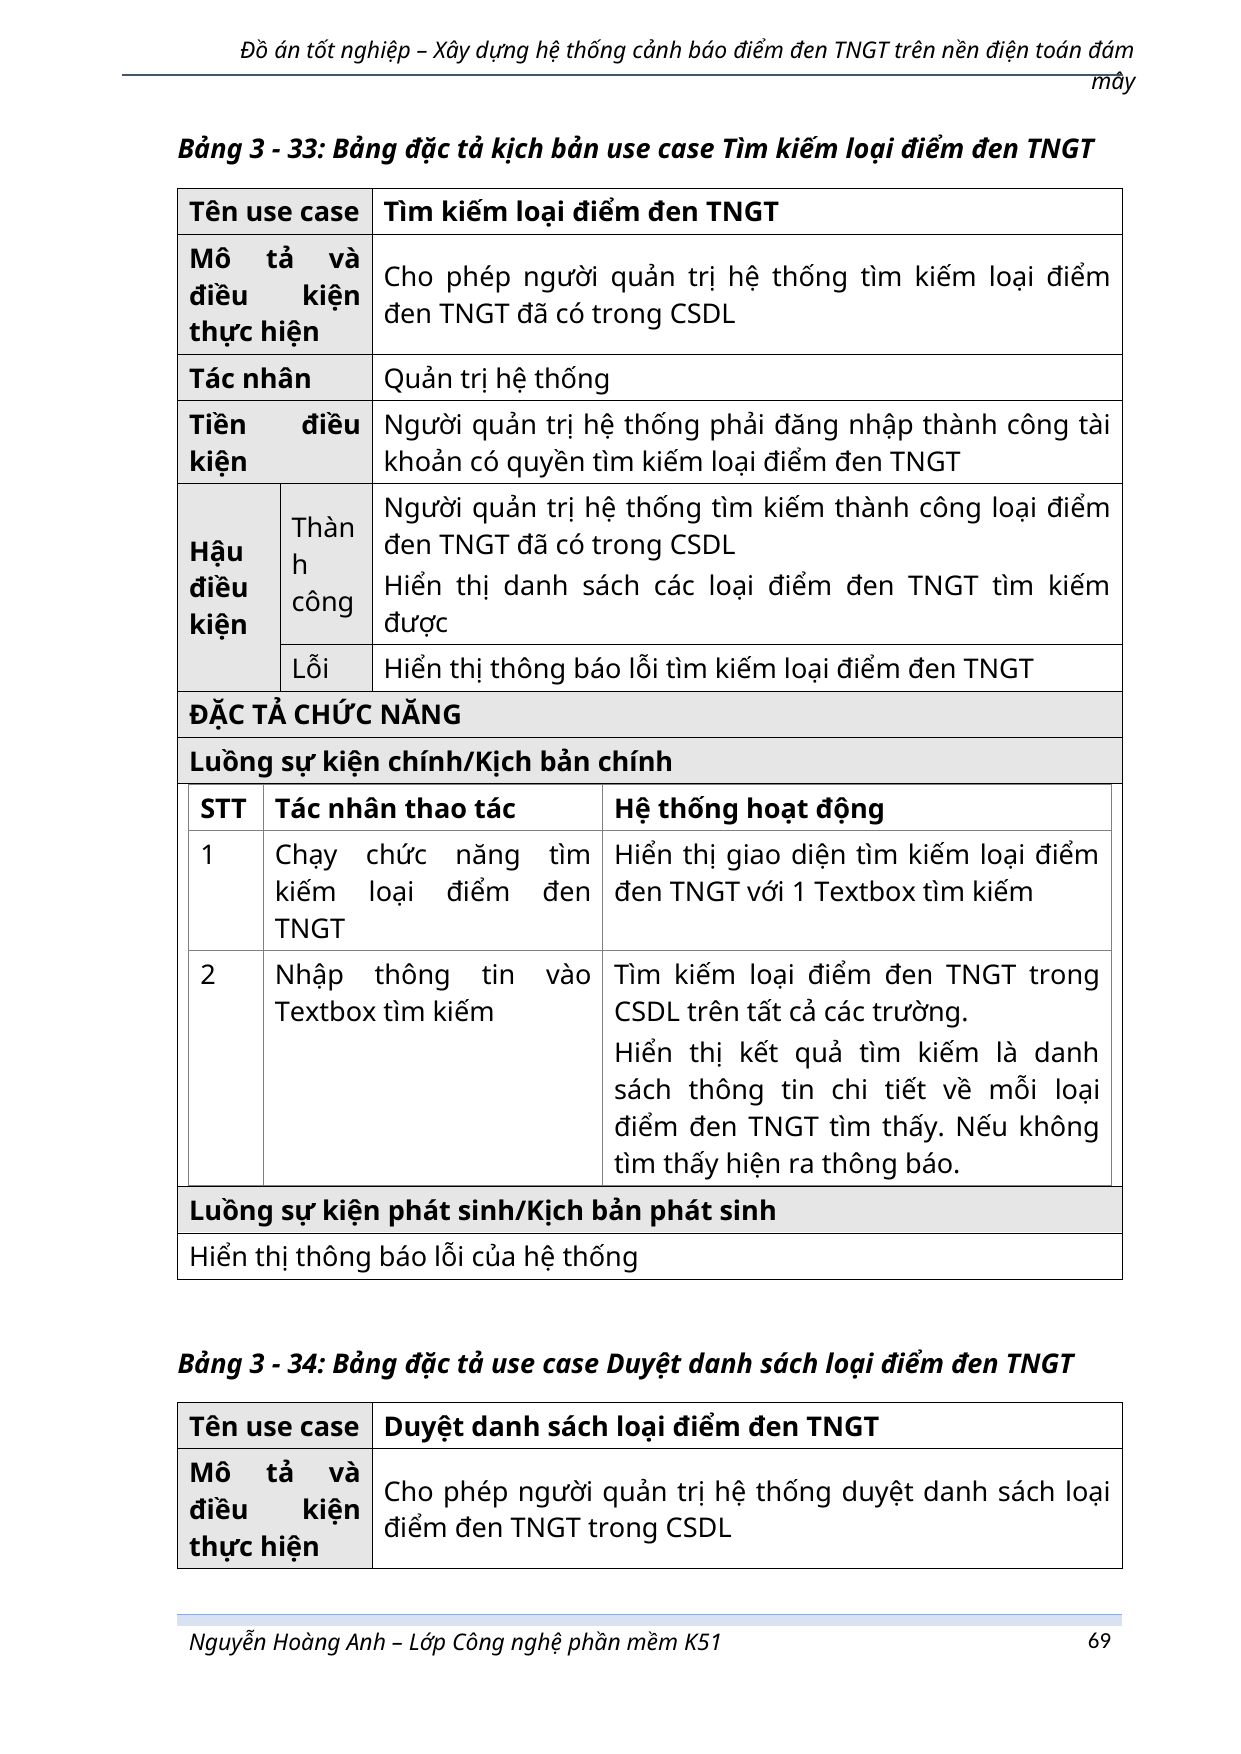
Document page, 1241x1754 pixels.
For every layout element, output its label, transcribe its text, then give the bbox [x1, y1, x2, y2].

table_cell [264, 785, 602, 830]
table_cell [178, 784, 188, 1186]
table_cell [603, 831, 1111, 950]
table_cell [264, 831, 602, 950]
table_cell Người quản trị hệ thống phải đăng nhập thành công tài khoản có quyền tìm kiếm loại điểm đen TNGT [373, 401, 1122, 483]
table_header Tên use case [178, 189, 372, 234]
text Bảng 3 - 34: Bảng đặc tả use case Duyệt danh sách loại điểm đen TNGT [177, 1344, 1122, 1381]
table_cell ĐẶC TẢ CHỨC NĂNG [178, 692, 1122, 737]
table_cell Tác nhân [178, 355, 372, 400]
table_cell [189, 951, 263, 1185]
table_cell Tiền điều kiện [178, 401, 372, 483]
table_cell Hiển thị thông báo lỗi tìm kiếm loại điểm đen TNGT [373, 645, 1122, 691]
table_cell Mô tả và điều kiện thực hiện [178, 235, 372, 354]
table_cell Hiển thị thông báo lỗi của hệ thống [178, 1234, 1122, 1279]
table_cell [189, 831, 263, 950]
table_cell Hậu điều kiện [178, 484, 280, 691]
table_cell Thành công [281, 484, 372, 644]
table_header Duyệt danh sách loại điểm đen TNGT [373, 1403, 1122, 1448]
table_cell [264, 951, 602, 1185]
table_cell Luồng sự kiện chính/Kịch bản chính [178, 738, 1122, 783]
table_cell Luồng sự kiện phát sinh/Kịch bản phát sinh [178, 1187, 1122, 1232]
table_cell [1112, 784, 1122, 1186]
table_cell [603, 951, 1111, 1185]
table_cell Mô tả và điều kiện thực hiện [178, 1449, 372, 1568]
text Bảng 3 - 33: Bảng đặc tả kịch bản use case Tìm kiếm loại điểm đen TNGT [177, 130, 1122, 167]
table_cell [603, 785, 1111, 830]
table_cell Cho phép người quản trị hệ thống duyệt danh sách loại điểm đen TNGT trong CSDL [373, 1449, 1122, 1568]
table_cell Quản trị hệ thống [373, 355, 1122, 400]
table_cell Lỗi [281, 645, 372, 691]
table_cell Người quản trị hệ thống tìm kiếm thành công loại điểm đen TNGT đã có trong CSDL Hiển thị danh sách các loại điểm đen TNGT tìm kiếm được [373, 484, 1122, 644]
table_cell Cho phép người quản trị hệ thống tìm kiếm loại điểm đen TNGT đã có trong CSDL [373, 235, 1122, 354]
table_header Tìm kiếm loại điểm đen TNGT [373, 189, 1122, 234]
table_cell [189, 785, 263, 830]
table_header Tên use case [178, 1403, 372, 1448]
